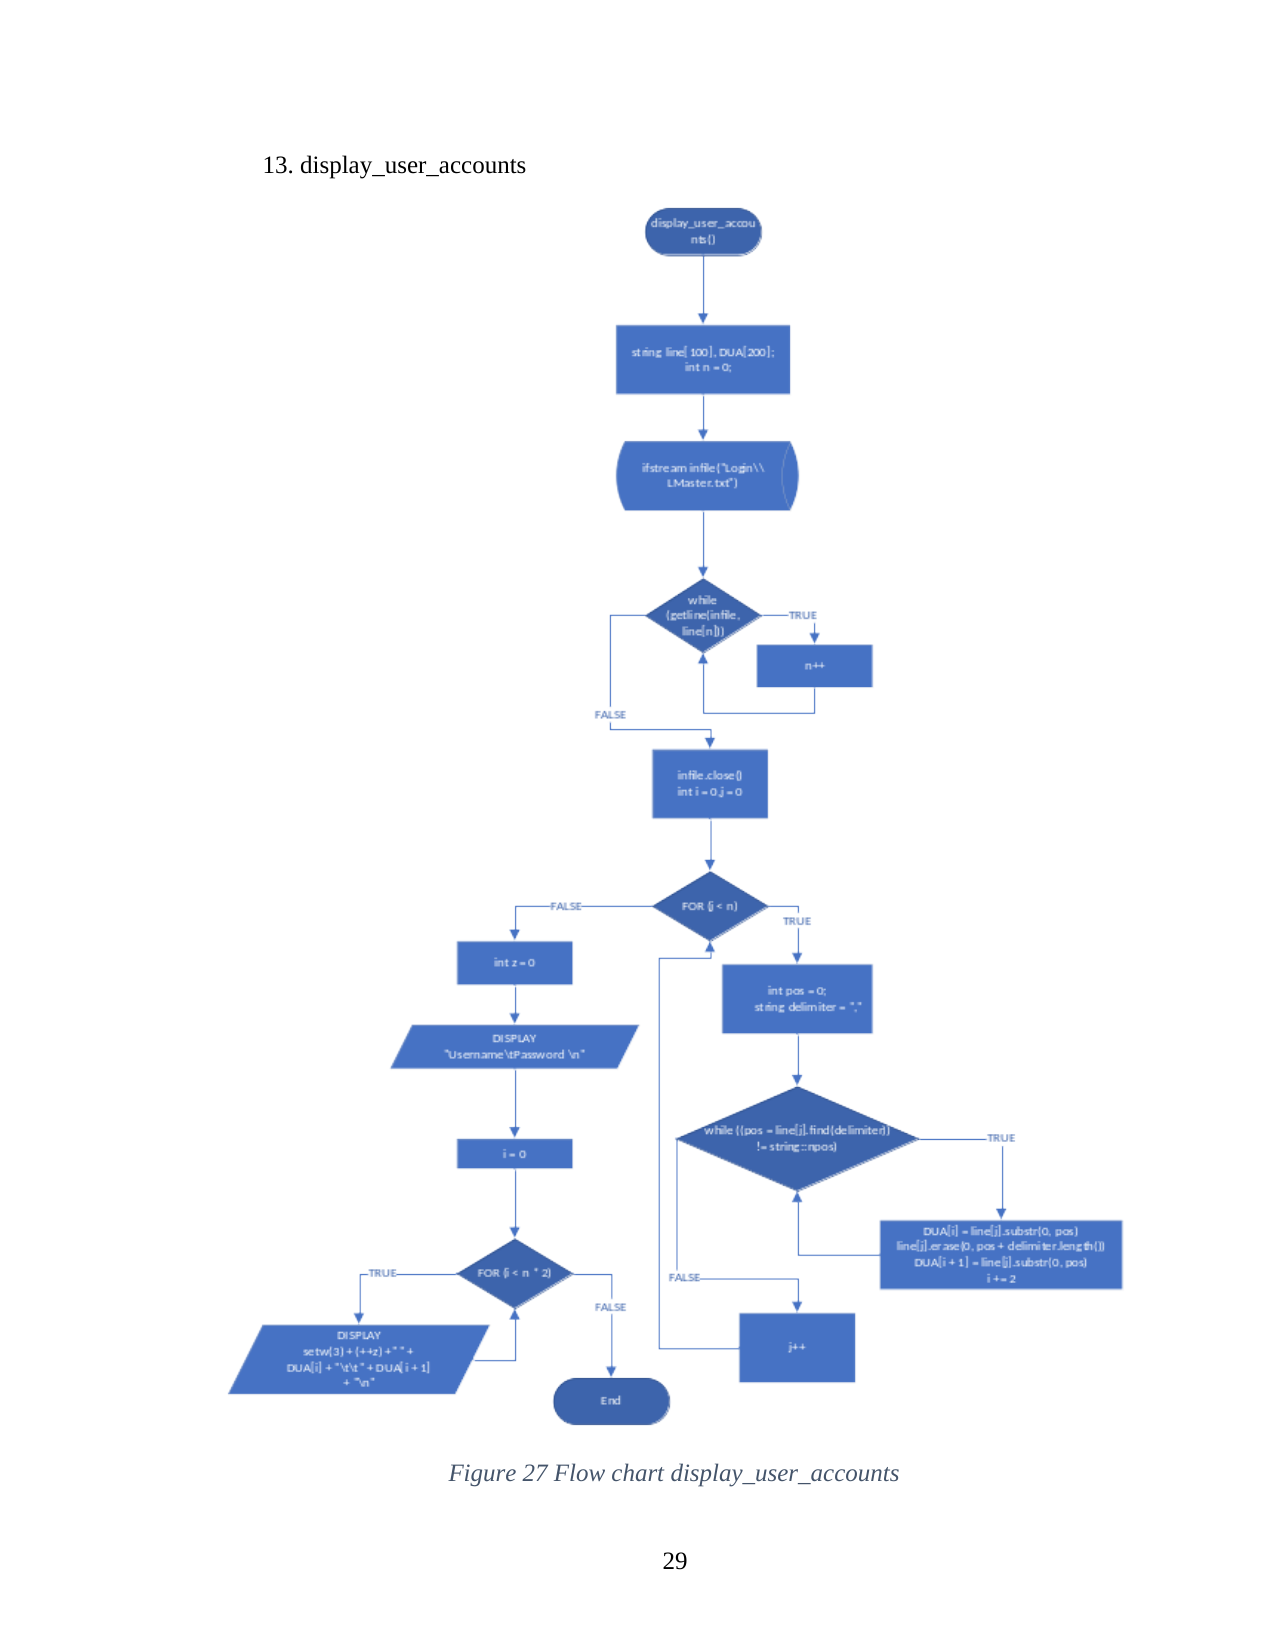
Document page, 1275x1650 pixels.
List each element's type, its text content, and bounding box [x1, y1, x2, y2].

text Figure 27 Flow chart display_user_accounts [225, 1458, 1125, 1486]
subtitle display_user_accounts [262, 150, 1125, 179]
